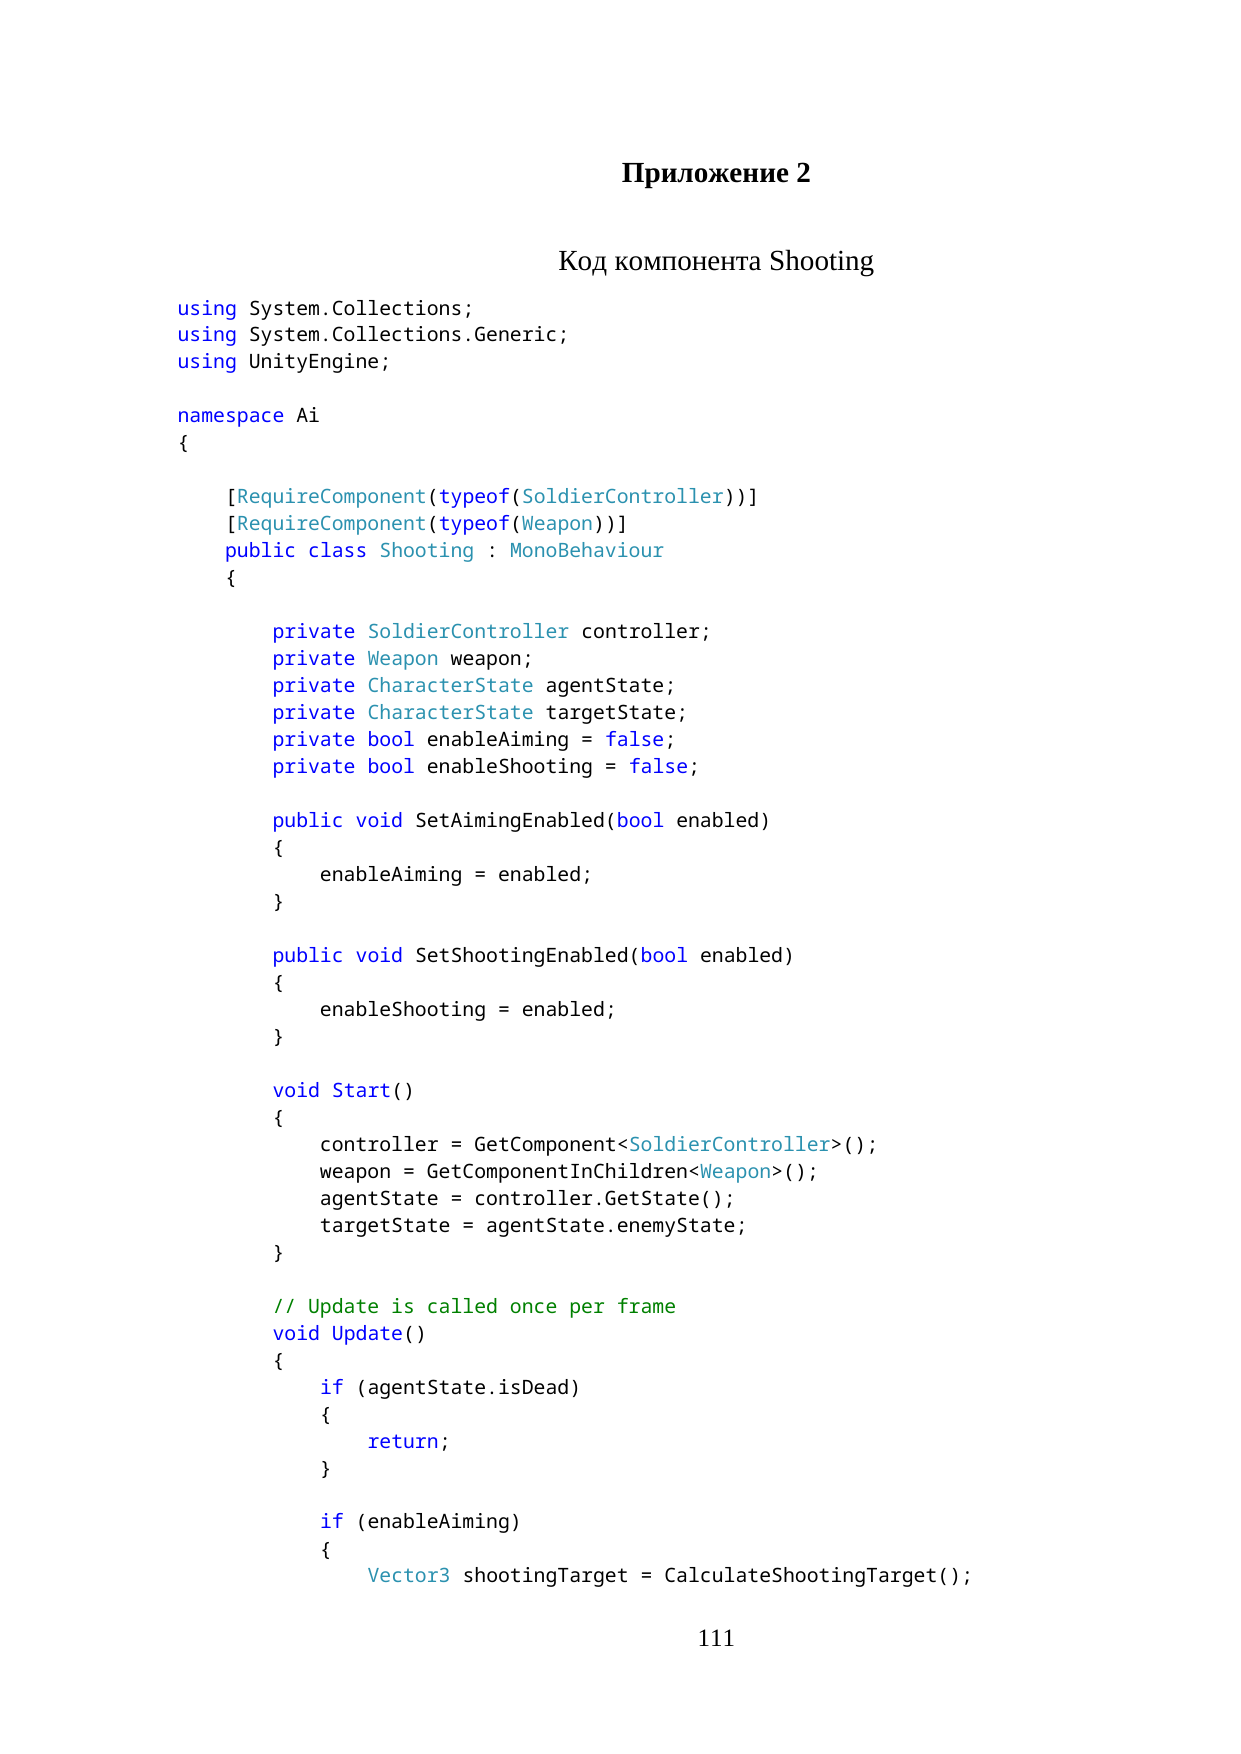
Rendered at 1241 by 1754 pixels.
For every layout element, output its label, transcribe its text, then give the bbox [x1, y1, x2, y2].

text public void SetShootingEnabled(bool enabled) [177, 941, 1181, 968]
text public void SetAimingEnabled(bool enabled) [177, 806, 1181, 833]
text { [177, 1535, 1181, 1562]
text if (enableAiming) [177, 1508, 1181, 1535]
text private bool enableAiming = false; [177, 725, 1181, 752]
text controller = GetComponent<SoldierController>(); [177, 1130, 1181, 1157]
text agentState = controller.GetState(); [177, 1184, 1181, 1211]
text { [177, 429, 1181, 456]
text [RequireComponent(typeof(Weapon))] [177, 509, 1181, 537]
text if (agentState.isDead) [177, 1373, 1181, 1400]
text Vector3 shootingTarget = CalculateShootingTarget(); [177, 1562, 1181, 1589]
text [RequireComponent(typeof(SoldierController))] [177, 483, 1181, 509]
text } [177, 1454, 1181, 1481]
text { [177, 833, 1181, 860]
text private Weapon weapon; [177, 644, 1181, 671]
text } [177, 1238, 1181, 1265]
text using System.Collections.Generic; [177, 321, 1181, 348]
text { [177, 1400, 1181, 1427]
text { [177, 1103, 1181, 1130]
text } [177, 1022, 1181, 1049]
text void Start() [177, 1076, 1181, 1103]
text private CharacterState agentState; [177, 671, 1181, 698]
text namespace Ai [177, 402, 1181, 429]
text private CharacterState targetState; [177, 698, 1181, 725]
text enableAiming = enabled; [177, 860, 1181, 887]
text public class Shooting : MonoBehaviour [177, 537, 1181, 563]
text { [177, 563, 1181, 591]
text { [177, 1346, 1181, 1373]
text private bool enableShooting = false; [177, 752, 1181, 779]
subtitle Приложение 2 [251, 156, 1181, 189]
text targetState = agentState.enemyState; [177, 1211, 1181, 1238]
text void Update() [177, 1319, 1181, 1346]
text return; [177, 1427, 1181, 1454]
text private SoldierController controller; [177, 617, 1181, 644]
text { [177, 968, 1181, 995]
text using UnityEngine; [177, 348, 1181, 375]
text using System.Collections; [177, 294, 1181, 321]
text weapon = GetComponentInChildren<Weapon>(); [177, 1157, 1181, 1184]
text // Update is called once per frame [177, 1292, 1181, 1319]
text Код компонента Shooting [177, 243, 1181, 277]
text enableShooting = enabled; [177, 995, 1181, 1022]
text } [177, 887, 1181, 914]
